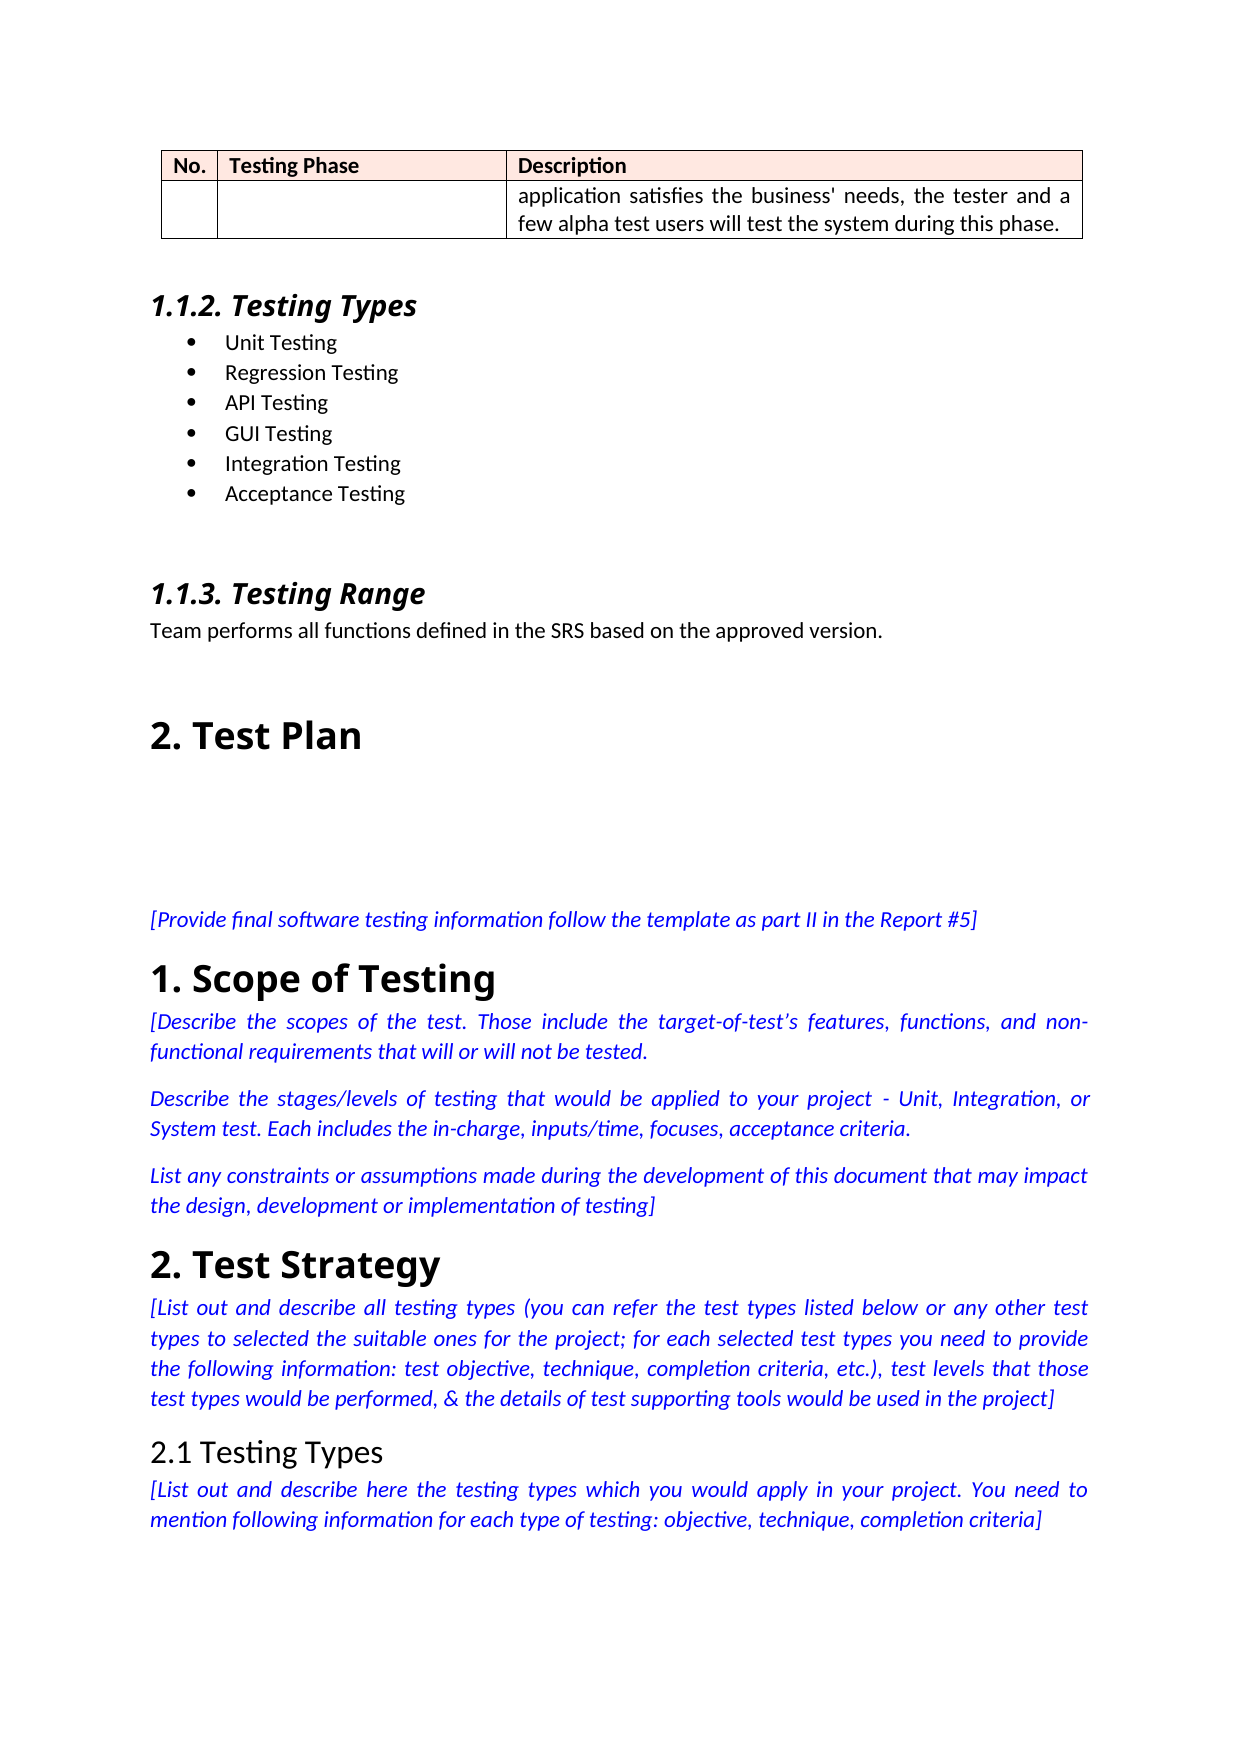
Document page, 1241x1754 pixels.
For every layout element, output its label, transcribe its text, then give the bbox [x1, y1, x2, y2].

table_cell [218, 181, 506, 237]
list Integration Testing [187, 449, 1093, 477]
subtitle 2.1 Testing Types [150, 1431, 1093, 1472]
text [List out and describe here the testing types which you would apply in your project. You need to mention following information for each type of testing: objective, technique, completion criteria] [150, 1475, 1093, 1533]
text [Provide final software testing information follow the template as part II in the Report #5] [150, 905, 1093, 933]
text Team performs all functions defined in the SRS based on the approved version. [150, 616, 1093, 644]
list Unit Testing [187, 328, 1093, 356]
subtitle 2. Test Strategy [150, 1238, 1093, 1289]
text Describe the stages/levels of testing that would be applied to your project - Unit, Integration, or System test. Each includes the in-charge, inputs/time, focuses, acceptance criteria. [150, 1084, 1093, 1142]
list GUI Testing [187, 419, 1093, 447]
subtitle 2. Test Plan [150, 709, 1093, 761]
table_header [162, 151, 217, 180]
list Acceptance Testing [187, 479, 1093, 507]
subtitle 1.1.2. Testing Types [150, 285, 1093, 325]
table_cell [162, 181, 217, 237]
list API Testing [187, 388, 1093, 417]
subtitle 1.1.3. Testing Range [150, 573, 1093, 613]
subtitle 1. Scope of Testing [150, 952, 1093, 1003]
text List any constraints or assumptions made during the development of this document that may impact the design, development or implementation of testing] [150, 1161, 1093, 1219]
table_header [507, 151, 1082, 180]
list Regression Testing [187, 358, 1093, 386]
text [List out and describe all testing types (you can refer the test types listed below or any other test types to selected the suitable ones for the project; for each selected test types you need to provide the following information: test objective, technique, completion criteria, etc.), test levels that those test types would be performed, & the details of test supporting tools would be used in the project] [150, 1293, 1093, 1412]
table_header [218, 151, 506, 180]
text [Describe the scopes of the test. Those include the target-of-test’s features, functions, and non-functional requirements that will or will not be tested. [150, 1007, 1093, 1065]
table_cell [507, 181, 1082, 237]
